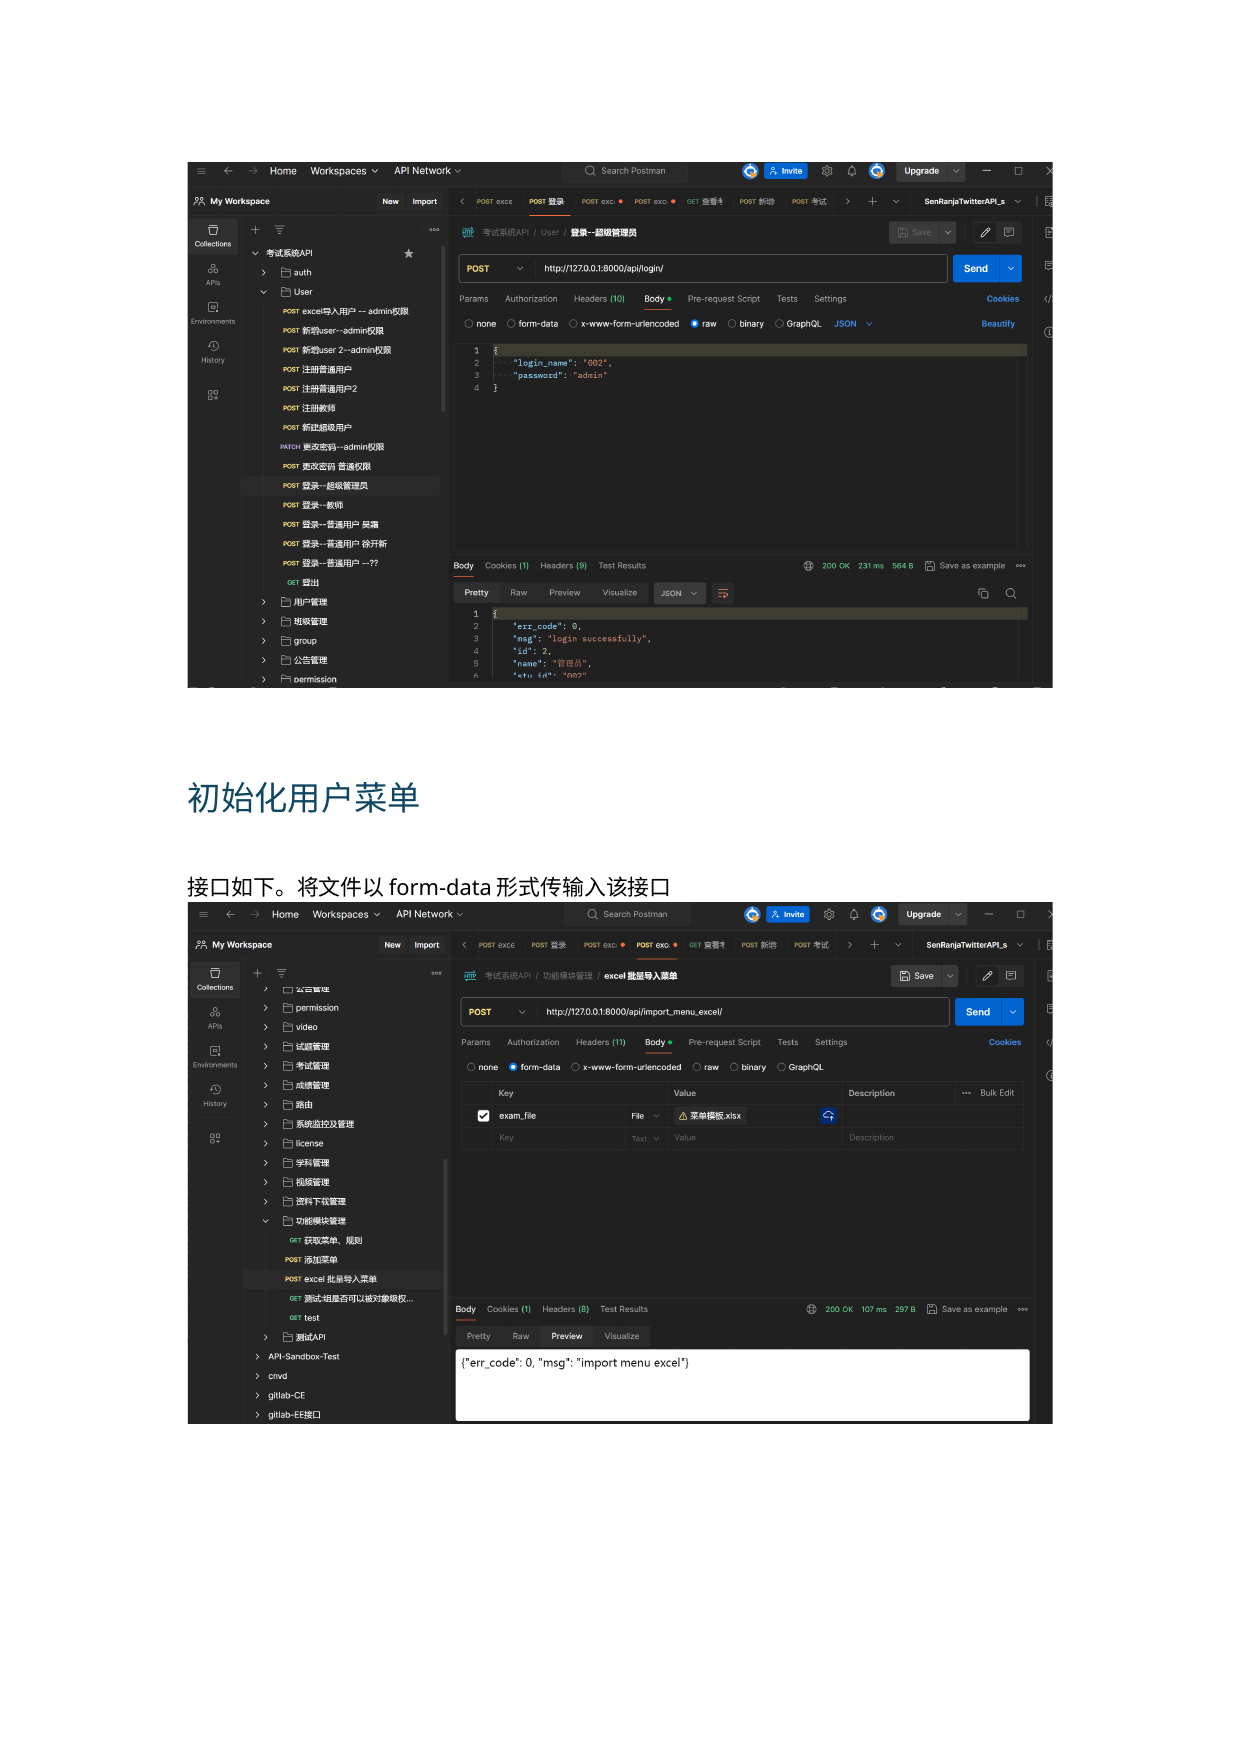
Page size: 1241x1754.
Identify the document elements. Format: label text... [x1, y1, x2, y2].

picture [187, 902, 1053, 1424]
picture [187, 162, 1053, 688]
subtitle 初始化用户菜单 [187, 764, 1053, 829]
text 接口如下。将文件以form-data形式传输入该接口 [187, 869, 1053, 902]
